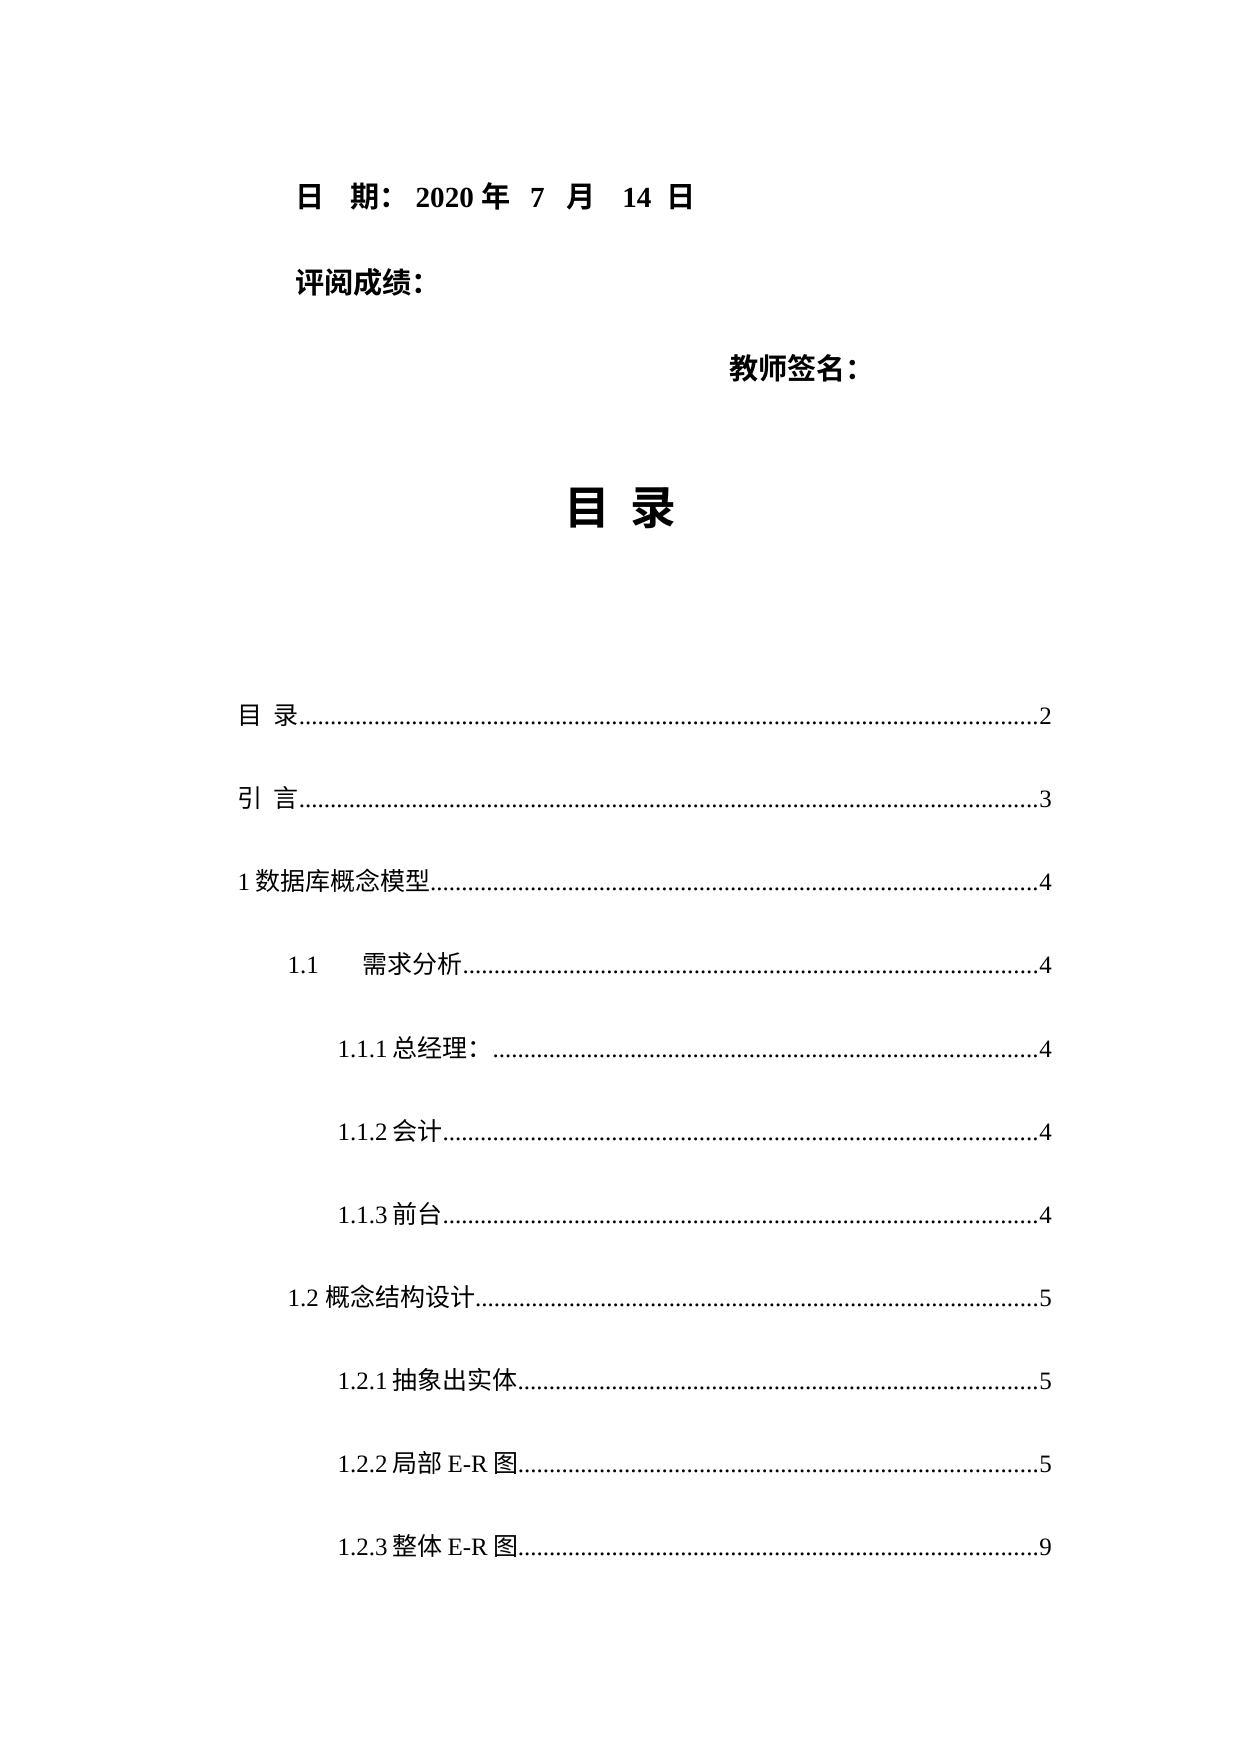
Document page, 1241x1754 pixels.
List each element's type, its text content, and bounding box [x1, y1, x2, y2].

text 教师签名： [187, 334, 1053, 399]
text 评阅成绩： [187, 248, 1053, 313]
text 日 期： 2020 年 7 月 14 日 [187, 162, 1053, 227]
